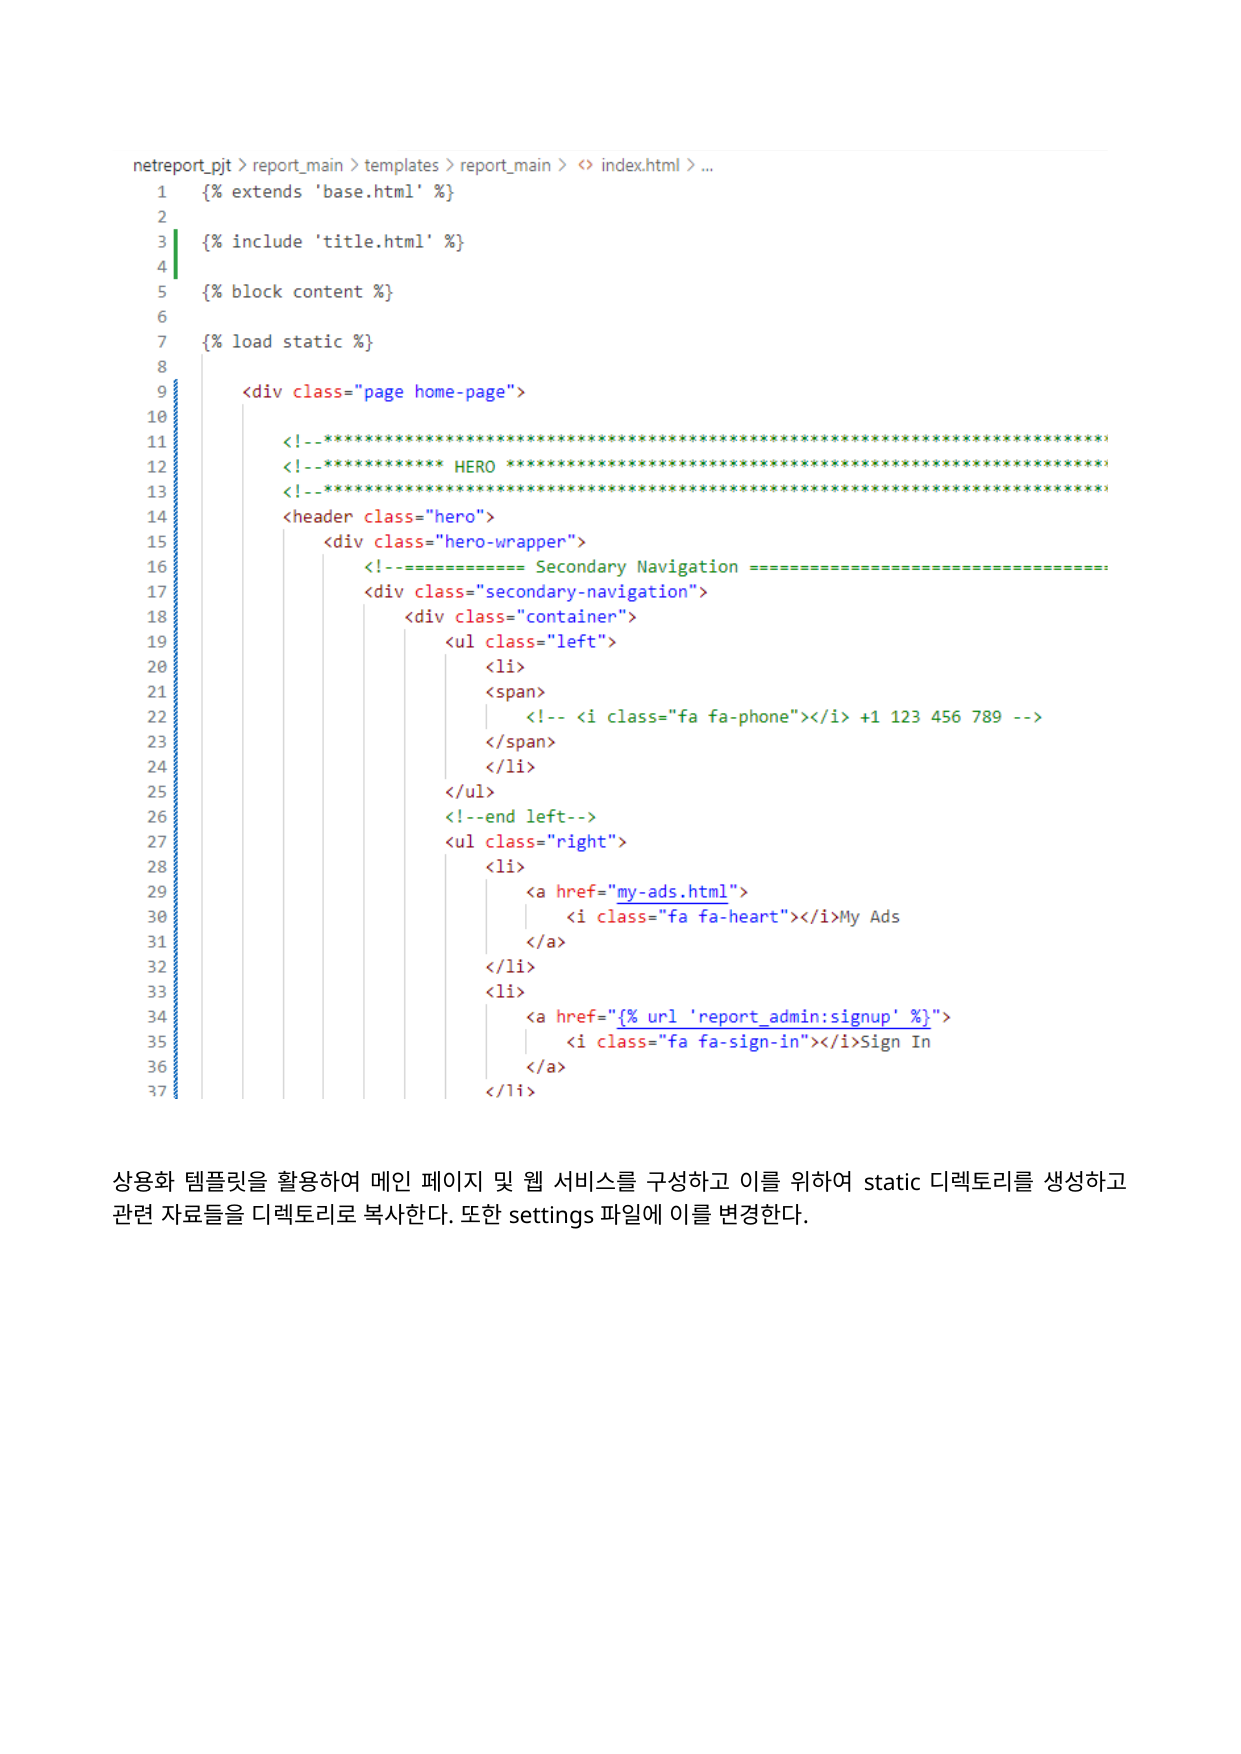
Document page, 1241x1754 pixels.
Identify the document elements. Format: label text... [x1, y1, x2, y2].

picture [112, 150, 1108, 1099]
text 상용화 템플릿을 활용하여 메인 페이지 및 웹 서비스를 구성하고 이를 위하여 static 디렉토리를 생성하고 관련 자료들을 디렉토리로 복사한다. 또한 settings 파일에 이를 변경한다. [112, 1163, 1128, 1230]
